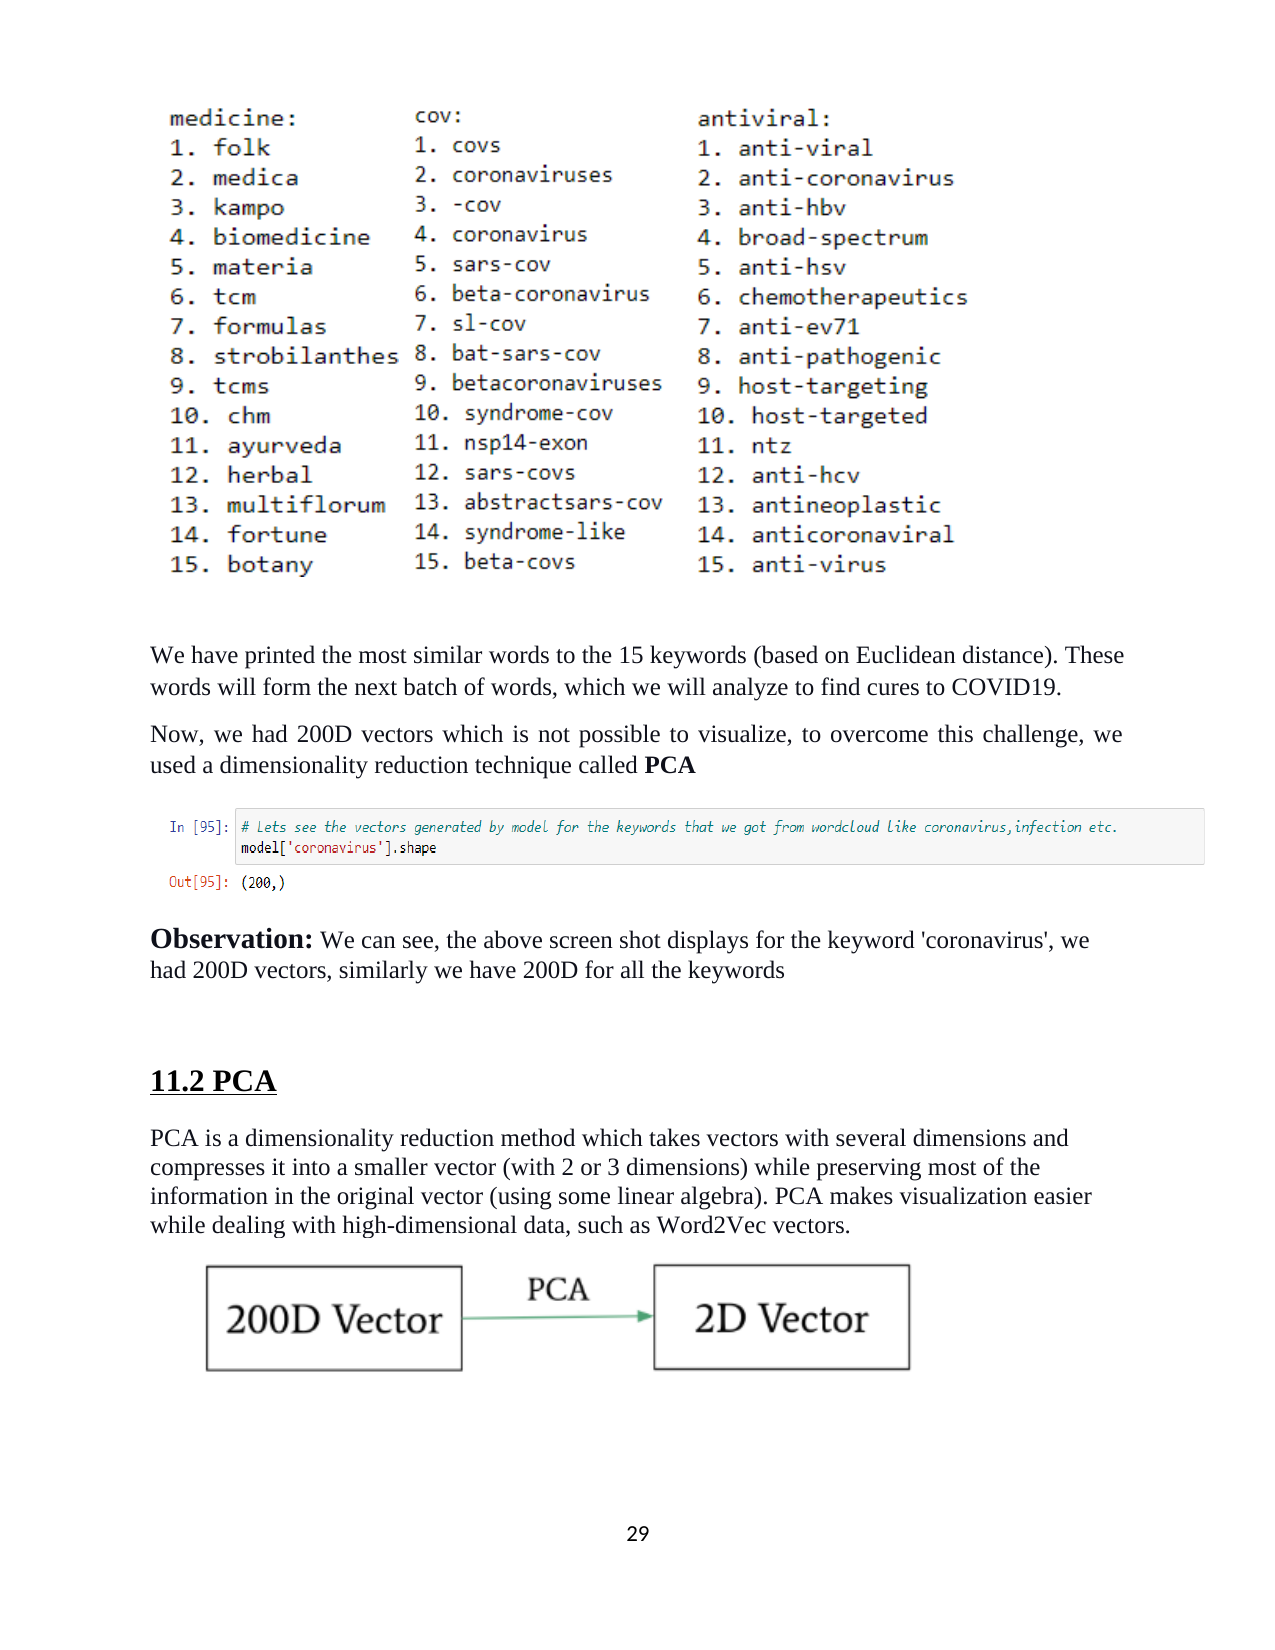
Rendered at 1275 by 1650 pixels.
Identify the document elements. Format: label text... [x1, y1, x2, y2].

picture [150, 1238, 939, 1397]
subtitle 11.2 PCA [150, 1062, 1125, 1098]
text We have printed the most similar words to the 15 keywords (based on Euclidean distance). These words will form the next batch of words, which we will analyze to find cures to COVID19. [150, 641, 1125, 700]
text PCA is a dimensionality reduction method which takes vectors with several dimensions and compresses it into a smaller vector (with 2 or 3 dimensions) while preserving most of the information in the original vector (using some linear algebra). PCA makes visualization easier while dealing with high-dimensional data, such as Word2Vec vectors. [150, 1123, 1125, 1238]
text Now, we had 200D vectors which is not possible to visualize, to overcome this challenge, we used a dimensionality reduction technique called PCA [150, 719, 1125, 779]
subtitle Observation: We can see, the above screen shot displays for the keyword 'coronavirus', we had 200D vectors, similarly we have 200D for all the keywords [150, 921, 1125, 984]
picture [150, 93, 399, 577]
picture [403, 96, 673, 577]
picture [677, 95, 975, 577]
picture [150, 798, 1217, 895]
